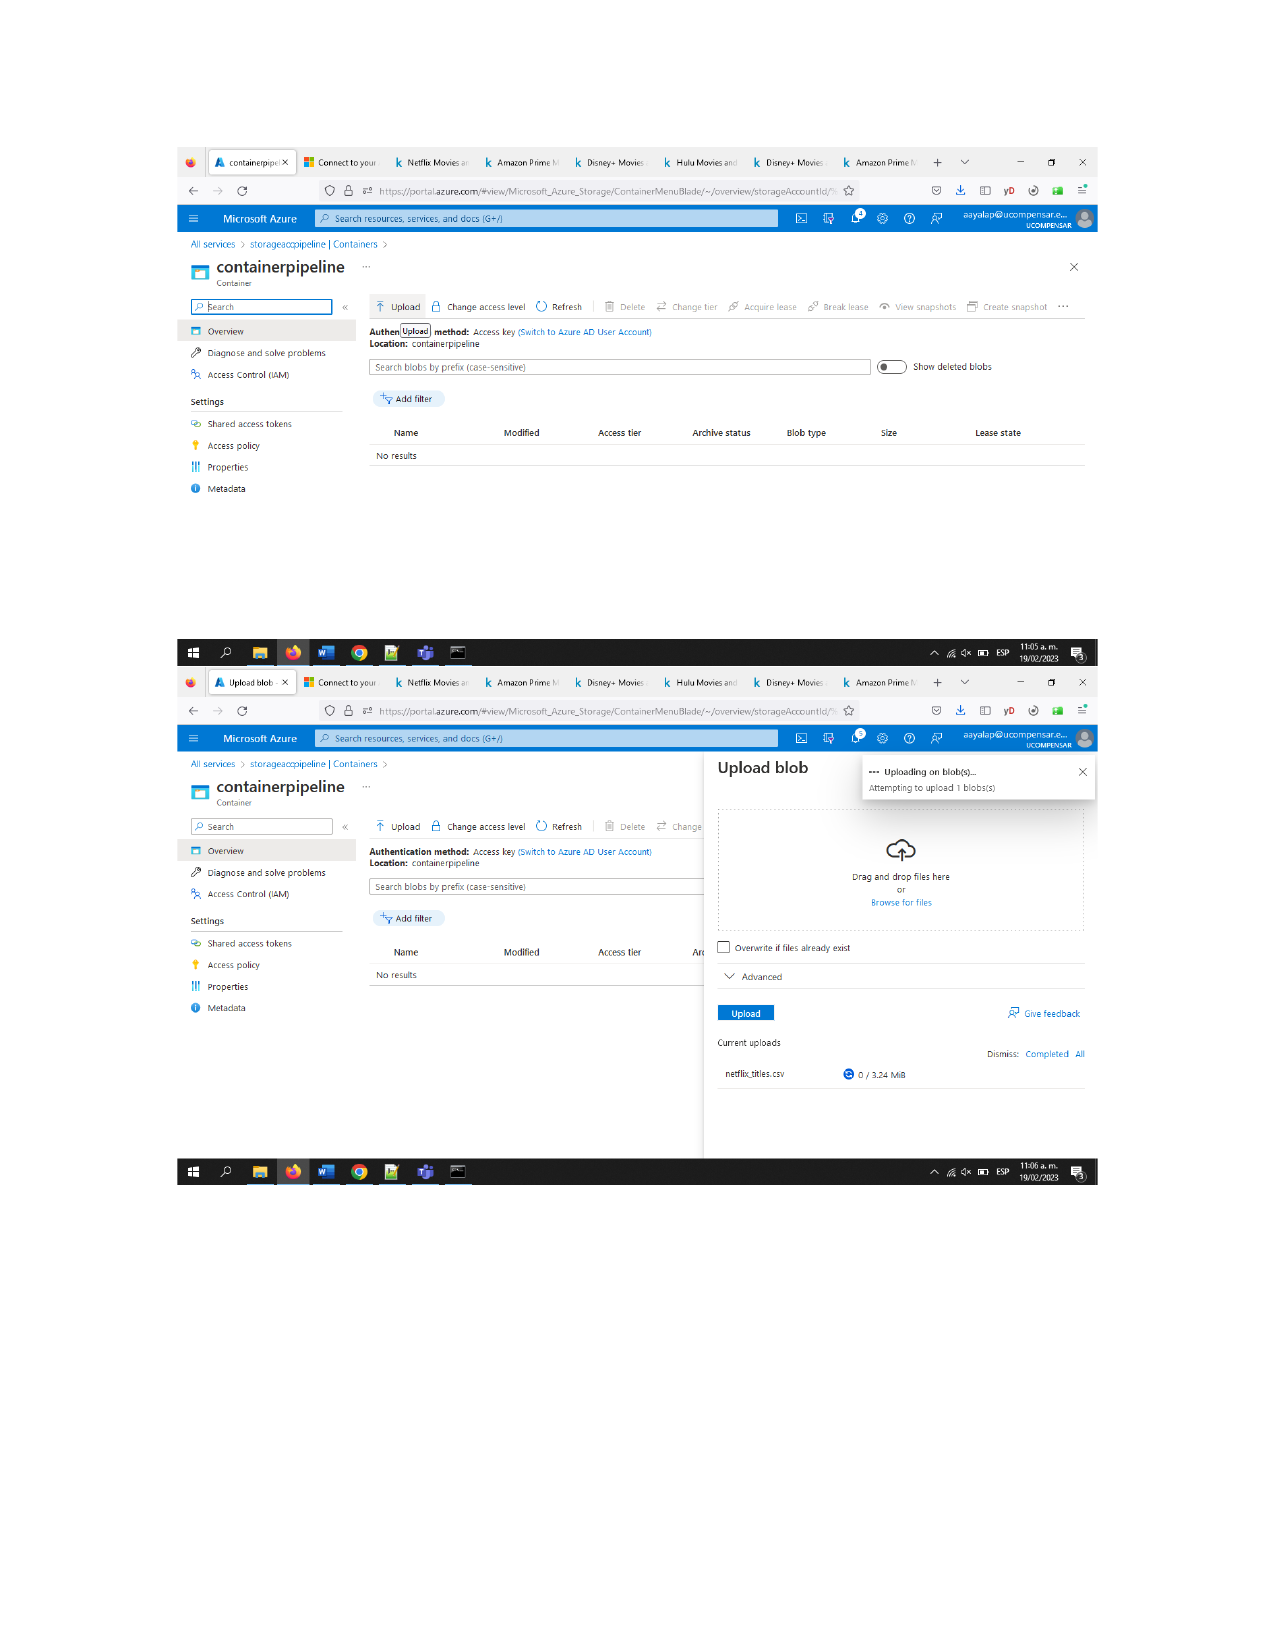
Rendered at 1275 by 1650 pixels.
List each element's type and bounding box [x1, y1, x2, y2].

picture [177, 667, 1098, 1185]
picture [177, 147, 1098, 666]
